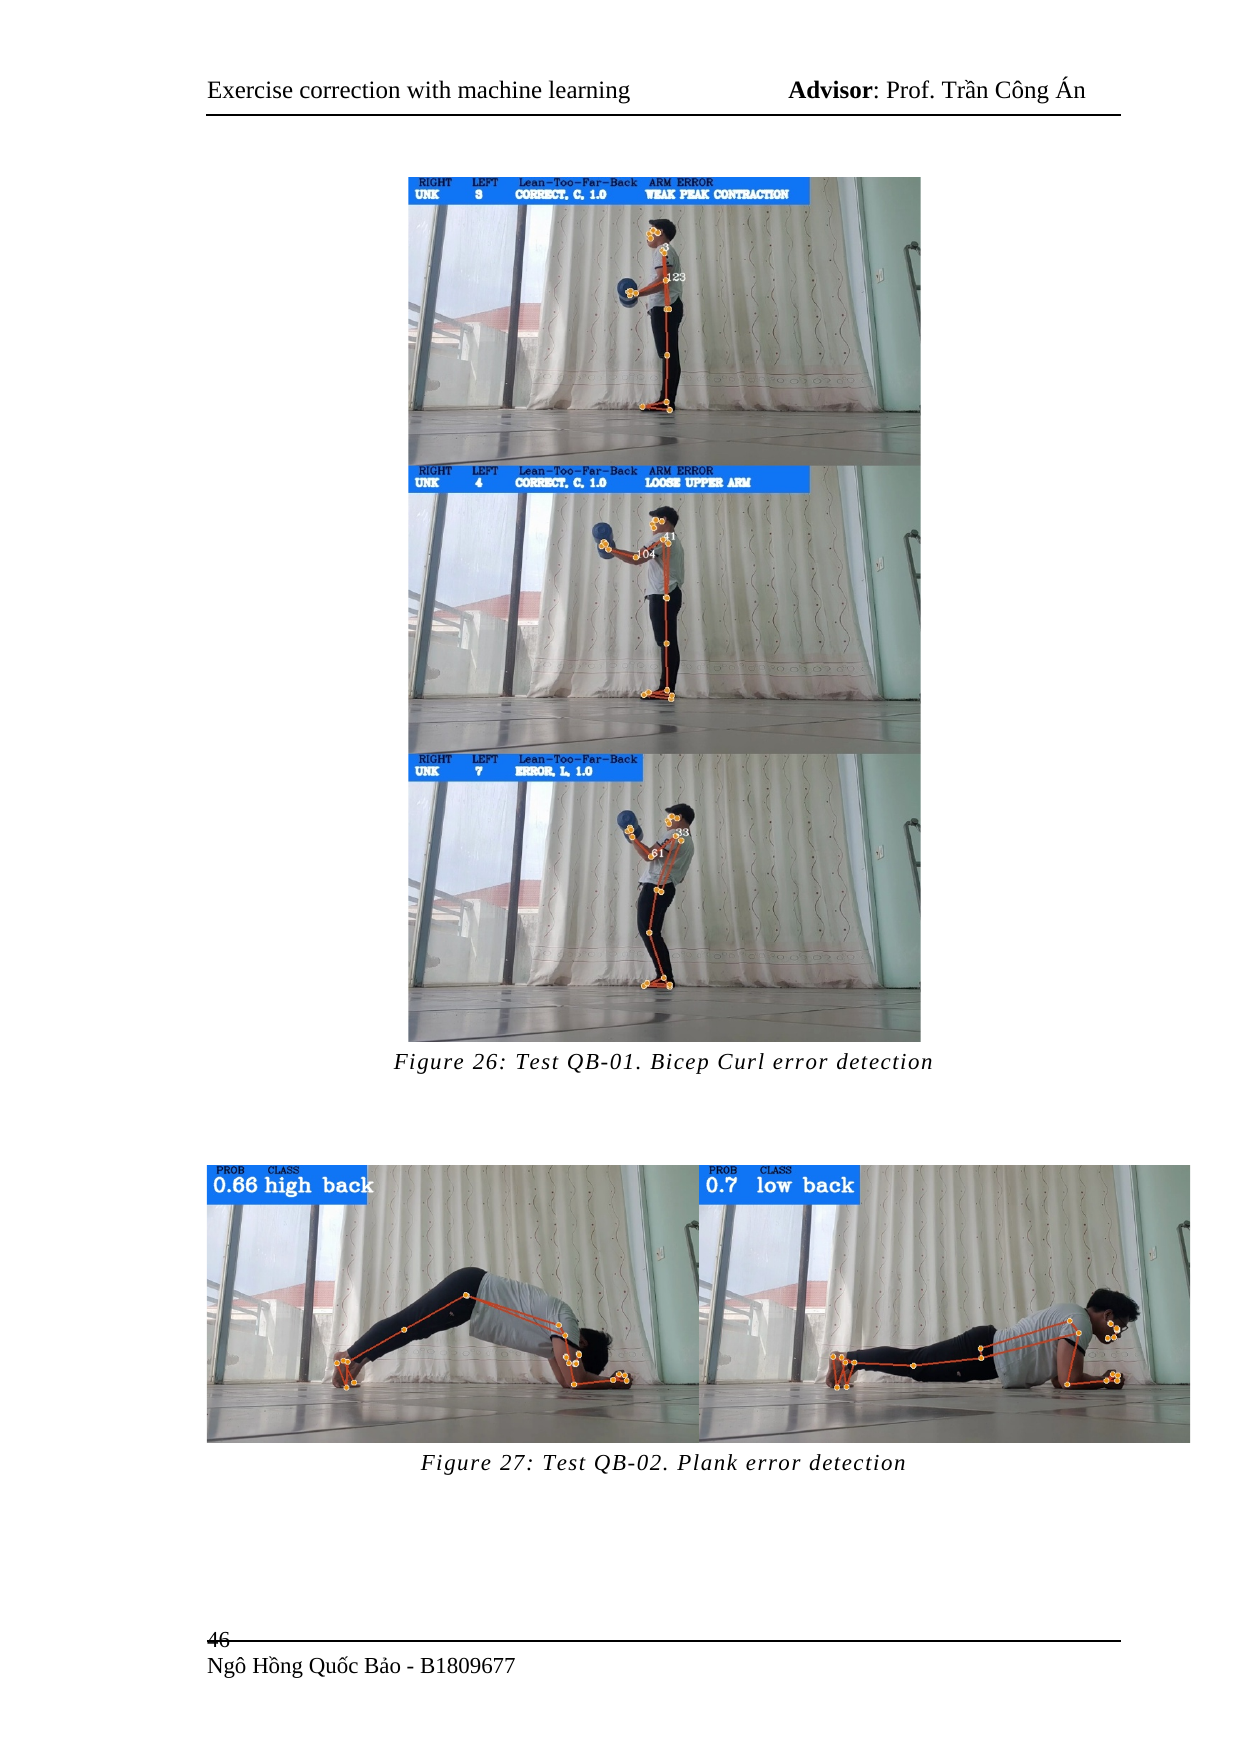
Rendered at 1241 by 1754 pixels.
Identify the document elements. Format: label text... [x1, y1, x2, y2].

picture [408, 177, 921, 1042]
picture [206, 1165, 1191, 1443]
text Figure 26: Test QB-01. Bicep Curl error detection [207, 1048, 1122, 1074]
text Figure 27: Test QB-02. Plank error detection [207, 1448, 1122, 1475]
